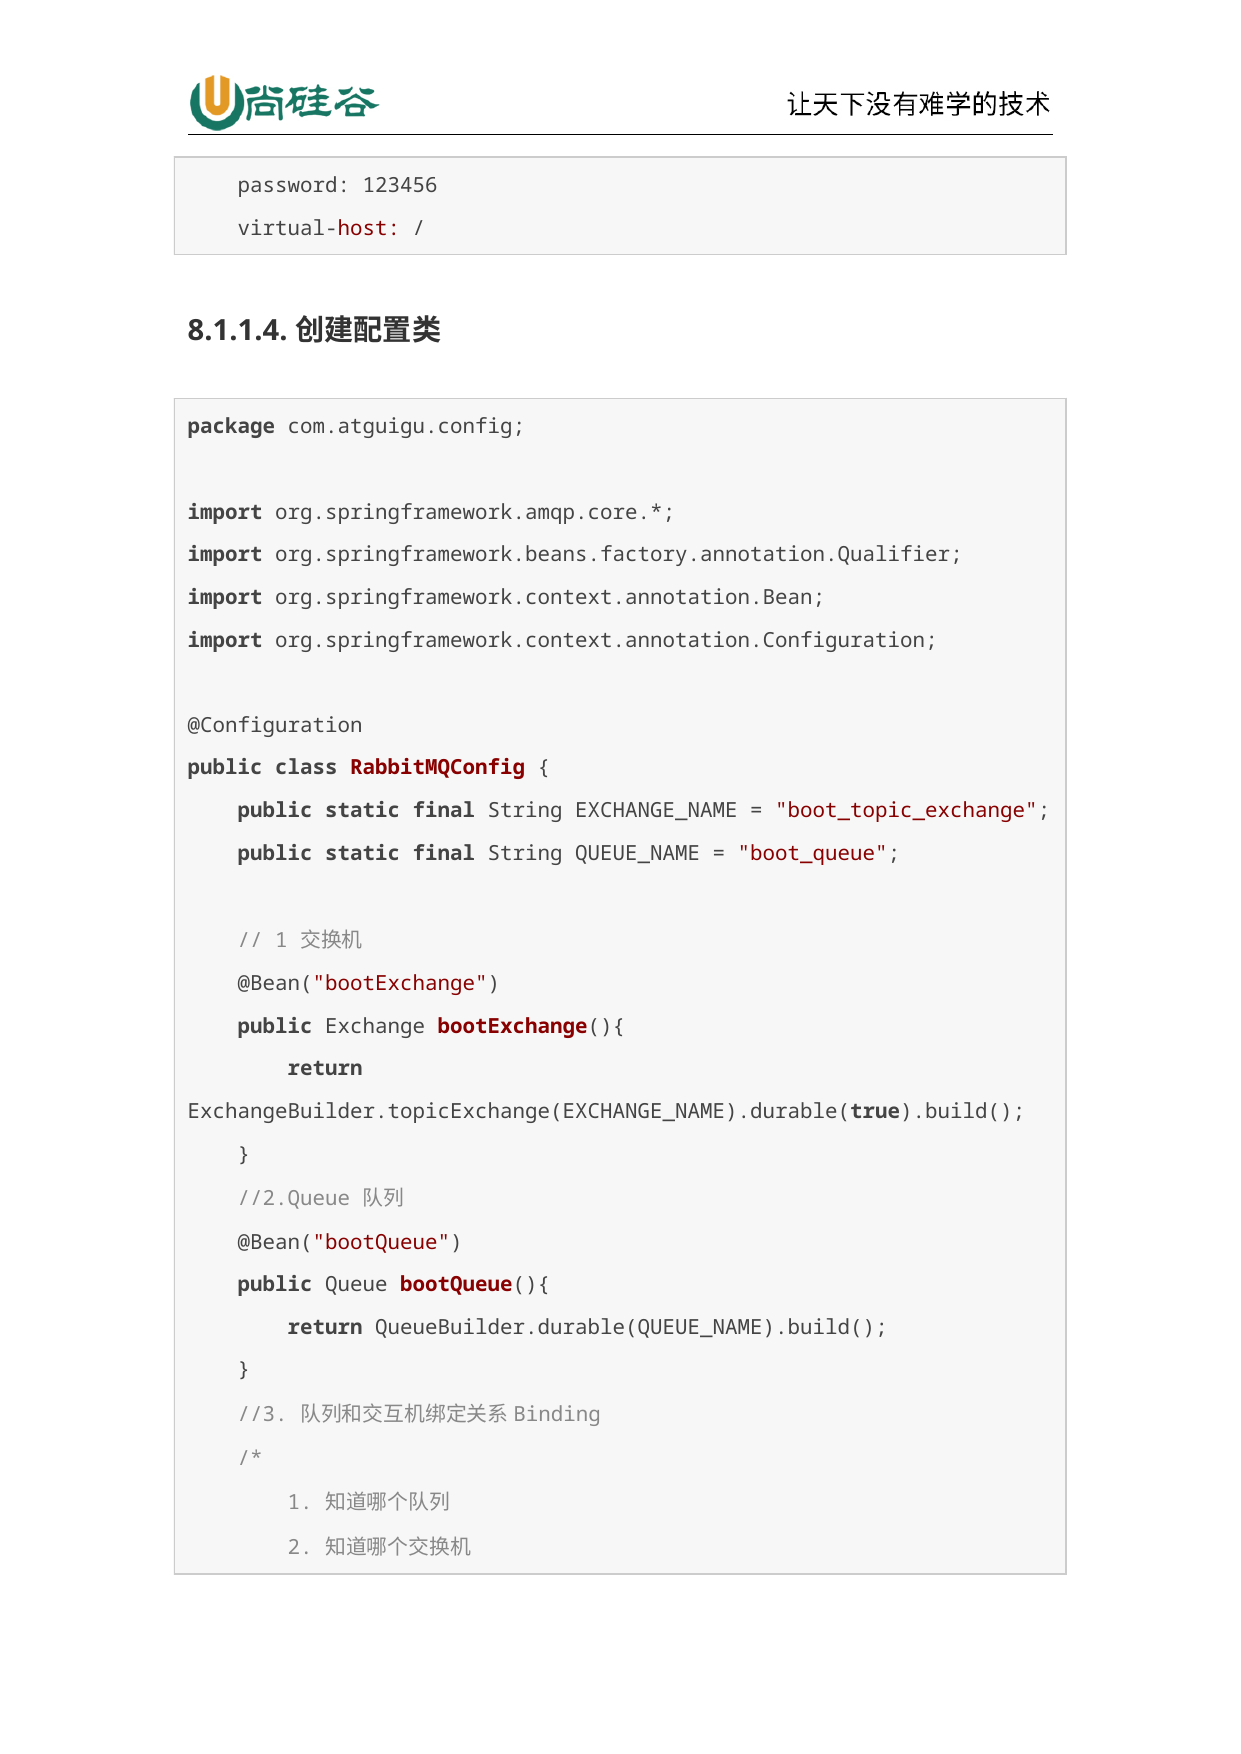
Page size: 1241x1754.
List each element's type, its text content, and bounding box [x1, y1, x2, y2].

text @Bean("bootQueue") [175, 1213, 1065, 1255]
text 1. 知道哪个队列 [175, 1471, 1065, 1516]
text } [175, 1341, 1065, 1383]
text public Exchange bootExchange(){ [175, 997, 1065, 1039]
text // 1 交换机 [175, 909, 1065, 953]
subtitle 8.1.1.4. 创建配置类 [187, 307, 1053, 349]
text return QueueBuilder.durable(QUEUE_NAME).build(); [175, 1298, 1065, 1340]
text import org.springframework.context.annotation.Bean; [175, 568, 1065, 611]
text public class RabbitMQConfig { [175, 738, 1065, 781]
text public Queue bootQueue(){ [175, 1255, 1065, 1298]
text public static final String QUEUE_NAME = "boot_queue"; [175, 824, 1065, 866]
text package com.atguigu.config; [175, 399, 1065, 440]
text import org.springframework.context.annotation.Configuration; [175, 611, 1065, 653]
text virtual-host: / [175, 199, 1065, 254]
text 2. 知道哪个交换机 [175, 1517, 1065, 1573]
text //2.Queue 队列 [175, 1167, 1065, 1212]
text /* [175, 1428, 1065, 1471]
text } [175, 1125, 1065, 1167]
text import org.springframework.amqp.core.*; [175, 483, 1065, 525]
text return ExchangeBuilder.topicExchange(EXCHANGE_NAME).durable(true).build(); [175, 1039, 1065, 1124]
text password: 123456 [175, 158, 1065, 199]
text //3. 队列和交互机绑定关系 Binding [175, 1383, 1065, 1427]
text @Bean("bootExchange") [175, 954, 1065, 997]
picture [187, 73, 1053, 132]
text @Configuration [175, 696, 1065, 738]
text public static final String EXCHANGE_NAME = "boot_topic_exchange"; [175, 781, 1065, 823]
text import org.springframework.beans.factory.annotation.Qualifier; [175, 525, 1065, 568]
